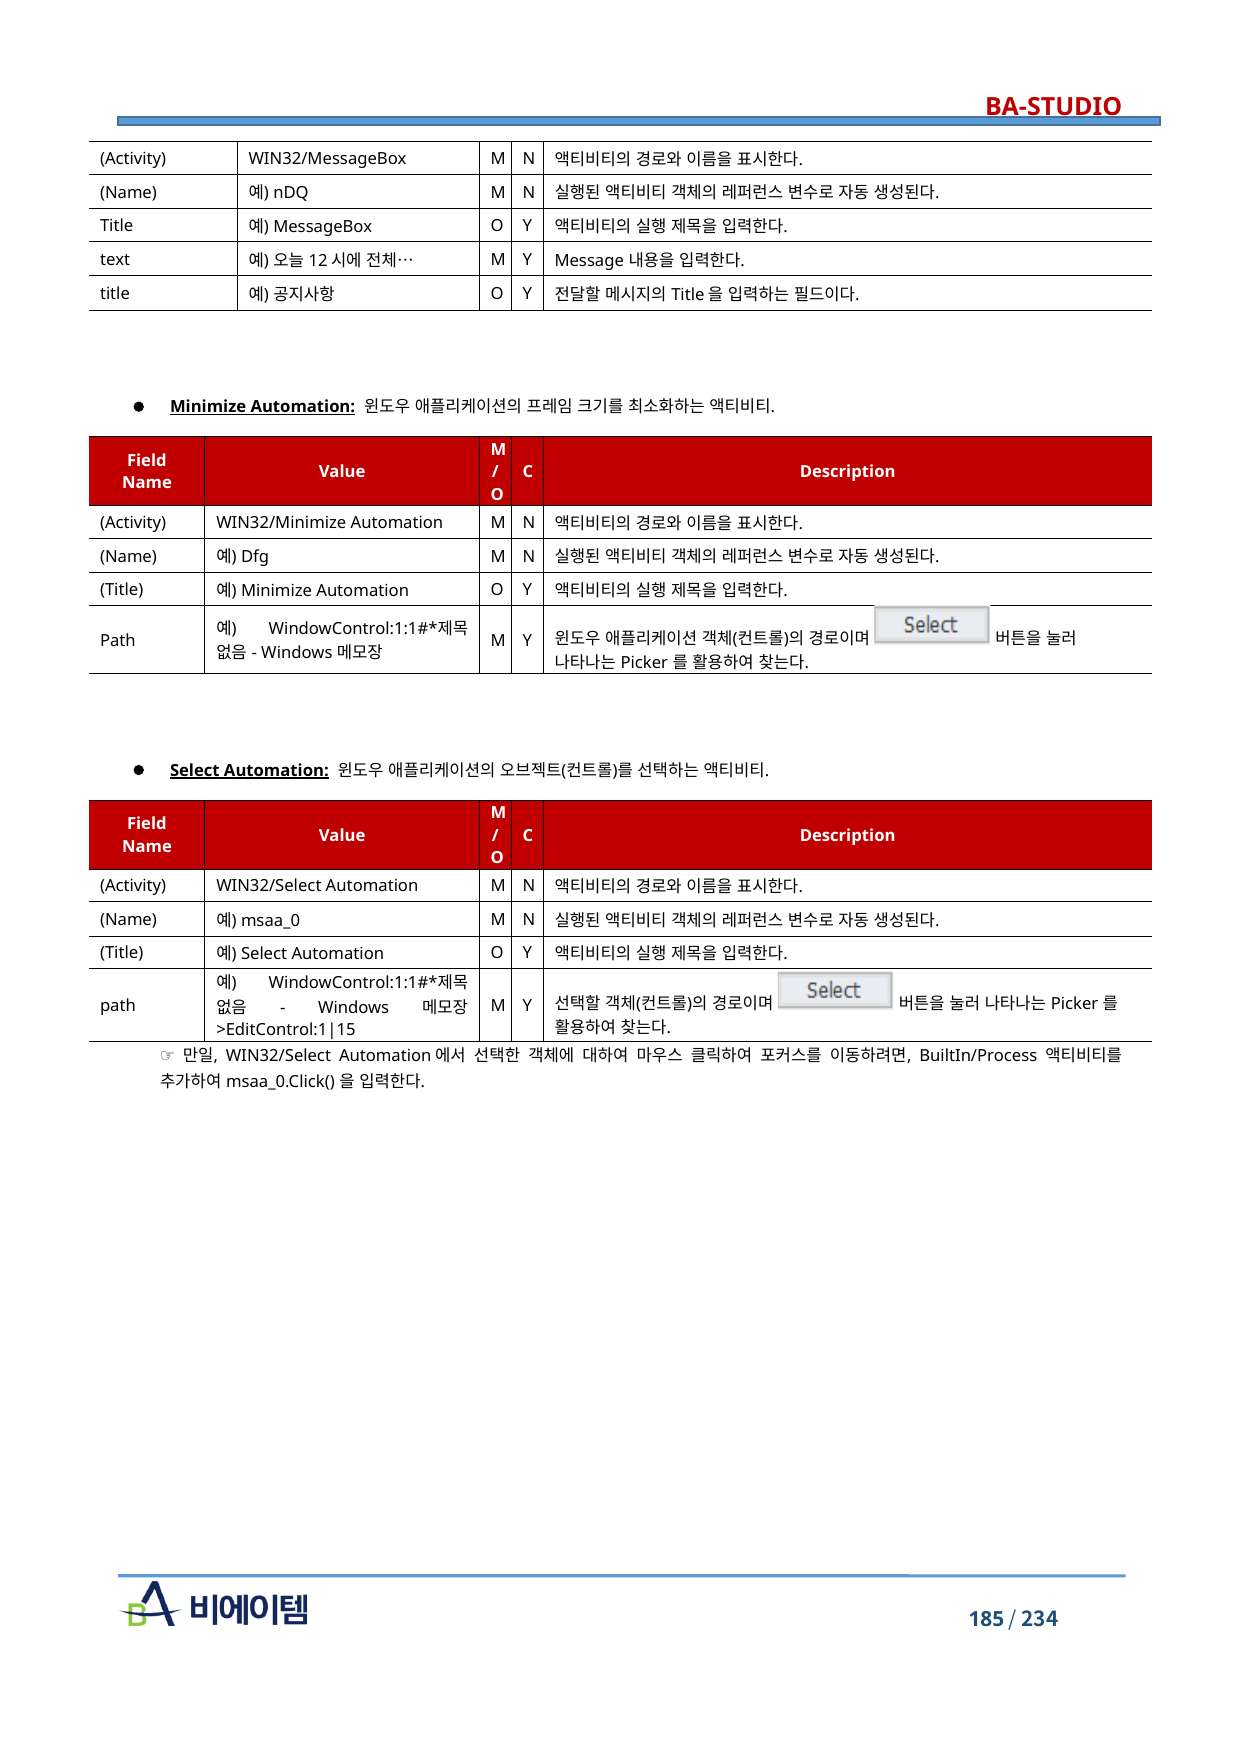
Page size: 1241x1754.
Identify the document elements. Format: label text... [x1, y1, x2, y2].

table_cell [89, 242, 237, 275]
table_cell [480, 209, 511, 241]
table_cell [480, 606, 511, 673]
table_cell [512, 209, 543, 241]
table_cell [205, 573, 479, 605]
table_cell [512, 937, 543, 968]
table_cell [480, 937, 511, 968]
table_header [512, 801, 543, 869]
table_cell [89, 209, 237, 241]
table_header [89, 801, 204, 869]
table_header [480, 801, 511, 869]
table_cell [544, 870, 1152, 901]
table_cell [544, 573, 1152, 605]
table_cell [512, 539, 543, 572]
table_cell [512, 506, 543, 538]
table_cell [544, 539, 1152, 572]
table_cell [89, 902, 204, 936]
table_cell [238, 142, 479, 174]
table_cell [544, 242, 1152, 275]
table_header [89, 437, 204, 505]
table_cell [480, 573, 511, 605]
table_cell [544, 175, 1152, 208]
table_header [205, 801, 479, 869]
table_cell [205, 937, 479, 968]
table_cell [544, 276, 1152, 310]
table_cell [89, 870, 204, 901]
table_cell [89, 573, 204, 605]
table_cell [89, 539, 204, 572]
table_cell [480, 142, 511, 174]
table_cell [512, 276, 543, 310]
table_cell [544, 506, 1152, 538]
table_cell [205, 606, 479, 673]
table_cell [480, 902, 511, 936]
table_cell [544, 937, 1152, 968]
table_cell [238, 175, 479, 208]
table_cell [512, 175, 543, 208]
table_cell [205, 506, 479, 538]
text ☞ 만일, WIN32/Select Automation에서 선택한 객체에 대하여 마우스 클릭하여 포커스를 이동하려면, BuiltIn/Process 액티비티를 추가하여 msaa_0.Click() 을 입력한다. [160, 1042, 1122, 1092]
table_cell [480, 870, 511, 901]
picture [874, 605, 991, 645]
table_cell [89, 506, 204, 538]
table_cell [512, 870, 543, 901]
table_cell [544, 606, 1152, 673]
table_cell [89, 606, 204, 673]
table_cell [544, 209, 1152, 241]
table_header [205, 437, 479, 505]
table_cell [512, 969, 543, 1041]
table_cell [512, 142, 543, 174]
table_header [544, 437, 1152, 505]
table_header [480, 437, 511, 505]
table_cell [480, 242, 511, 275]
picture [777, 971, 894, 1010]
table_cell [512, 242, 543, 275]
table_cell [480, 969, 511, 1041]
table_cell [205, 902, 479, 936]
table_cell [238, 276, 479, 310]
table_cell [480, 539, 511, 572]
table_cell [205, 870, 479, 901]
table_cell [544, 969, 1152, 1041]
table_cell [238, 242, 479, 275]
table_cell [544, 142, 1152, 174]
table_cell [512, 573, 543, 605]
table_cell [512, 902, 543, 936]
list Minimize Automation: 윈도우 애플리케이션의 프레임 크기를 최소화하는 액티비티. [132, 393, 1122, 417]
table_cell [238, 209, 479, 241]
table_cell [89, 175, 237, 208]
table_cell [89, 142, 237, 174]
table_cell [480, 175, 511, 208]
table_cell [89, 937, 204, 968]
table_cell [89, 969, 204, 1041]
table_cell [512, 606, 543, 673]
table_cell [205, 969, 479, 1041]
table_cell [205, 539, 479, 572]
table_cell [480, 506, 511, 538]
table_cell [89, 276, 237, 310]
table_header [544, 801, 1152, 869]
picture [118, 1581, 308, 1626]
list Select Automation: 윈도우 애플리케이션의 오브젝트(컨트롤)를 선택하는 액티비티. [132, 757, 1122, 781]
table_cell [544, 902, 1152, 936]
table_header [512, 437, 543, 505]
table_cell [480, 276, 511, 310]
